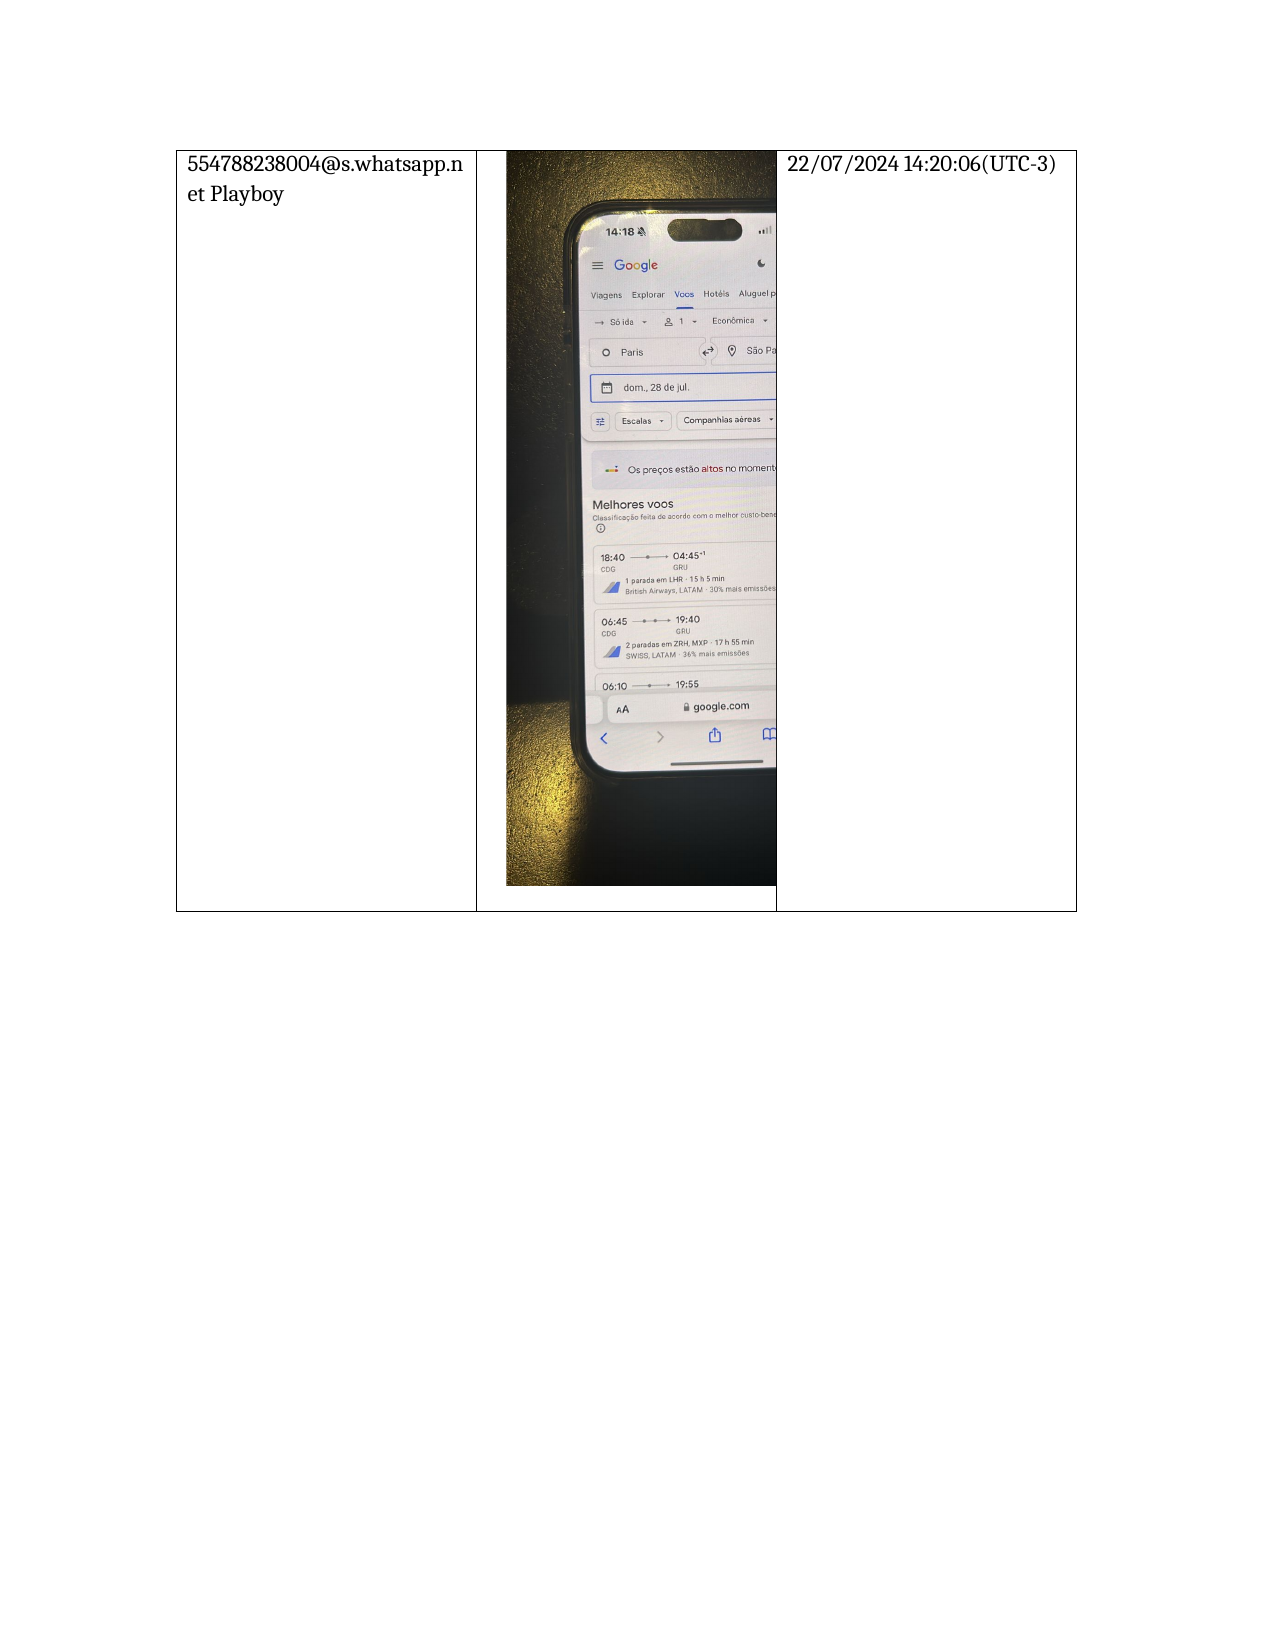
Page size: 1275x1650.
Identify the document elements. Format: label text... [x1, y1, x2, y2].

picture [506, 151, 777, 886]
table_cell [177, 151, 476, 911]
table_cell 22/07/2024 14:20:06(UTC-3) [777, 151, 1076, 911]
table_cell [477, 151, 776, 911]
